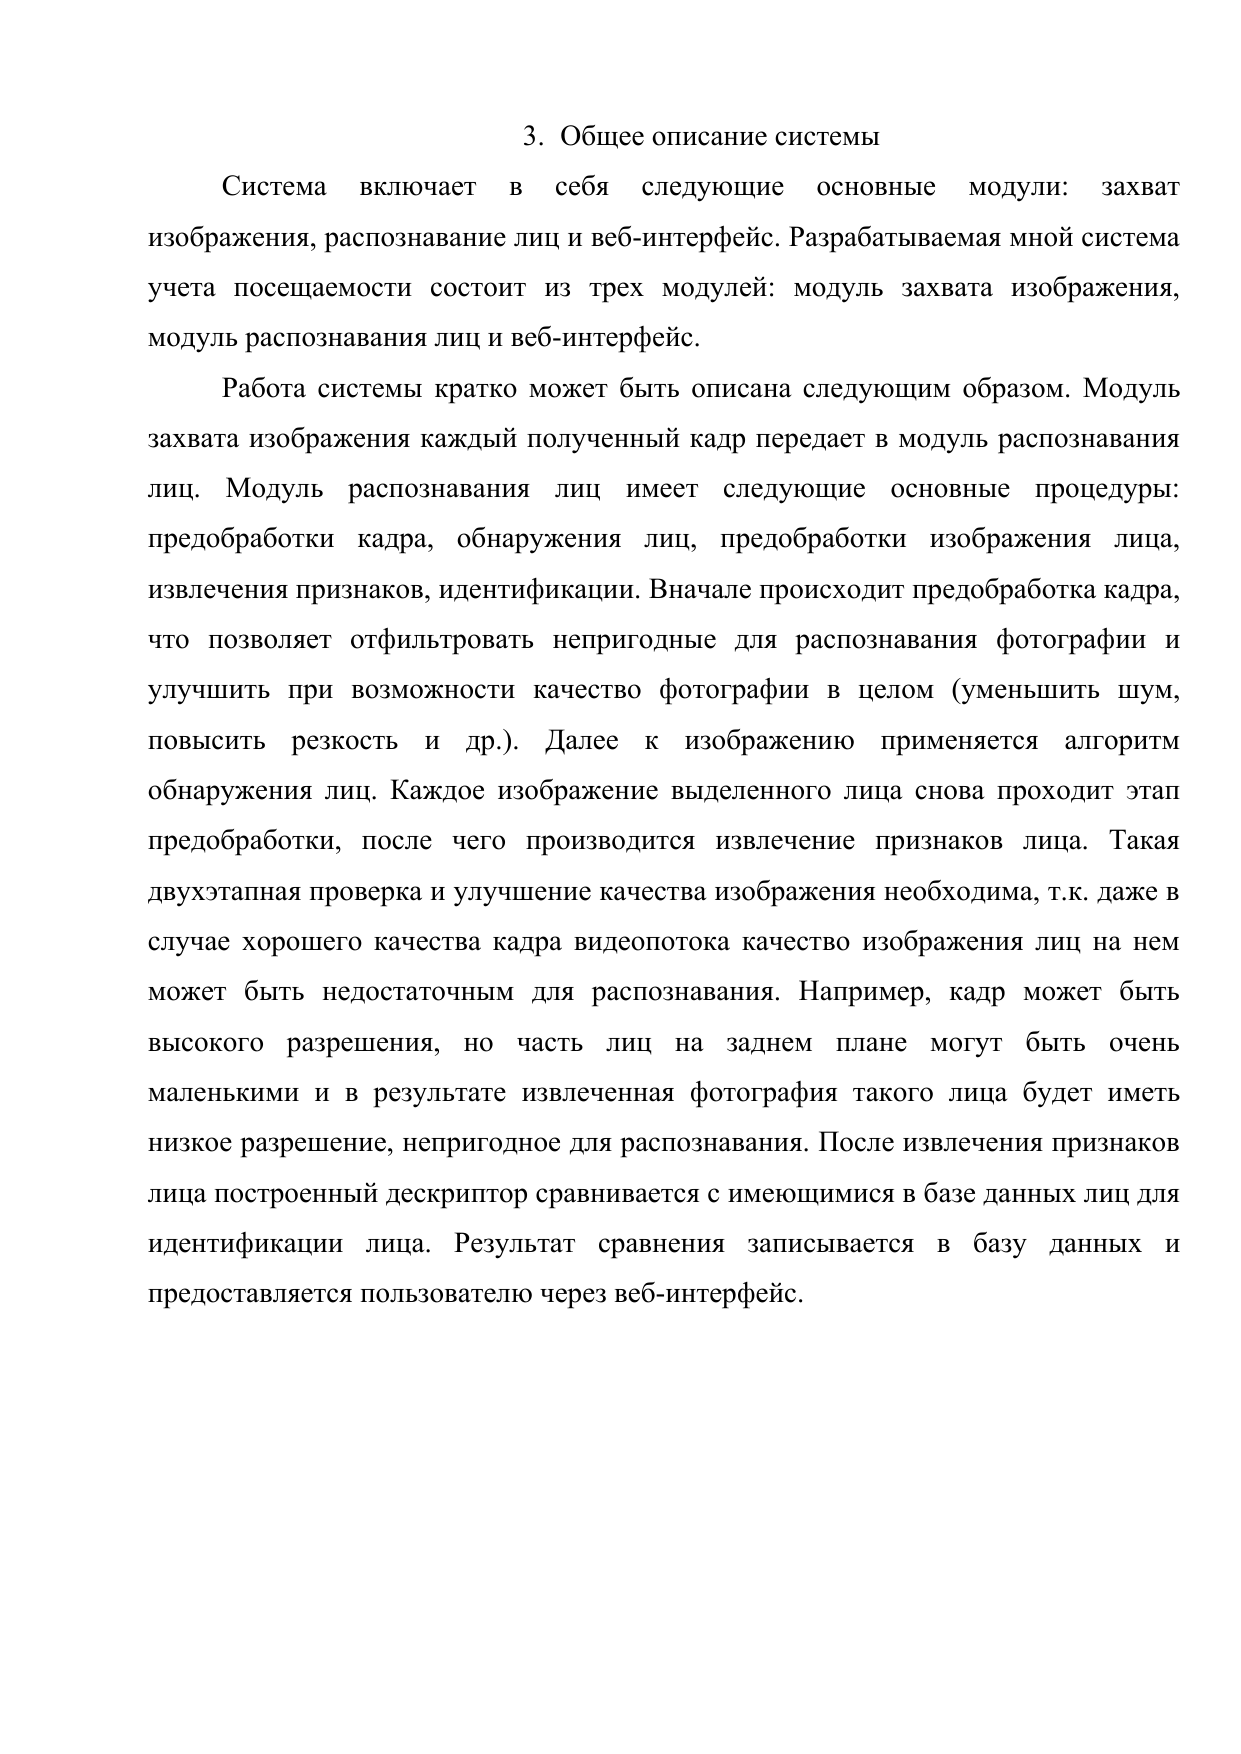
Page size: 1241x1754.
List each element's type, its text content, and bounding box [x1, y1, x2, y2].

list Общее описание системы [222, 118, 1181, 152]
text Система включает в себя следующие основные модули: захват изображения, распознавание лиц и веб-интерфейс. Разрабатываемая мной система учета посещаемости состоит из трех модулей: модуль захвата изображения, модуль распознавания лиц и веб-интерфейс. [148, 168, 1181, 353]
text Работа системы кратко может быть описана следующим образом. Модуль захвата изображения каждый полученный кадр передает в модуль распознавания лиц. Модуль распознавания лиц имеет следующие основные процедуры: предобработки кадра, обнаружения лиц, предобработки изображения лица, извлечения признаков, идентификации. Вначале происходит предобработка кадра, что позволяет отфильтровать непригодные для распознавания фотографии и улучшить при возможности качество фотографии в целом (уменьшить шум, повысить резкость и др.). Далее к изображению применяется алгоритм обнаружения лиц. Каждое изображение выделенного лица снова проходит этап предобработки, после чего производится извлечение признаков лица. Такая двухэтапная проверка и улучшение качества изображения необходима, т.к. даже в случае хорошего качества кадра видеопотока качество изображения лиц на нем может быть недостаточным для распознавания. Например, кадр может быть высокого разрешения, но часть лиц на заднем плане могут быть очень маленькими и в результате извлеченная фотография такого лица будет иметь низкое разрешение, непригодное для распознавания. После извлечения признаков лица построенный дескриптор сравнивается с имеющимися в базе данных лиц для идентификации лица. Результат сравнения записывается в базу данных и предоставляется пользователю через веб-интерфейс. [148, 370, 1181, 1309]
